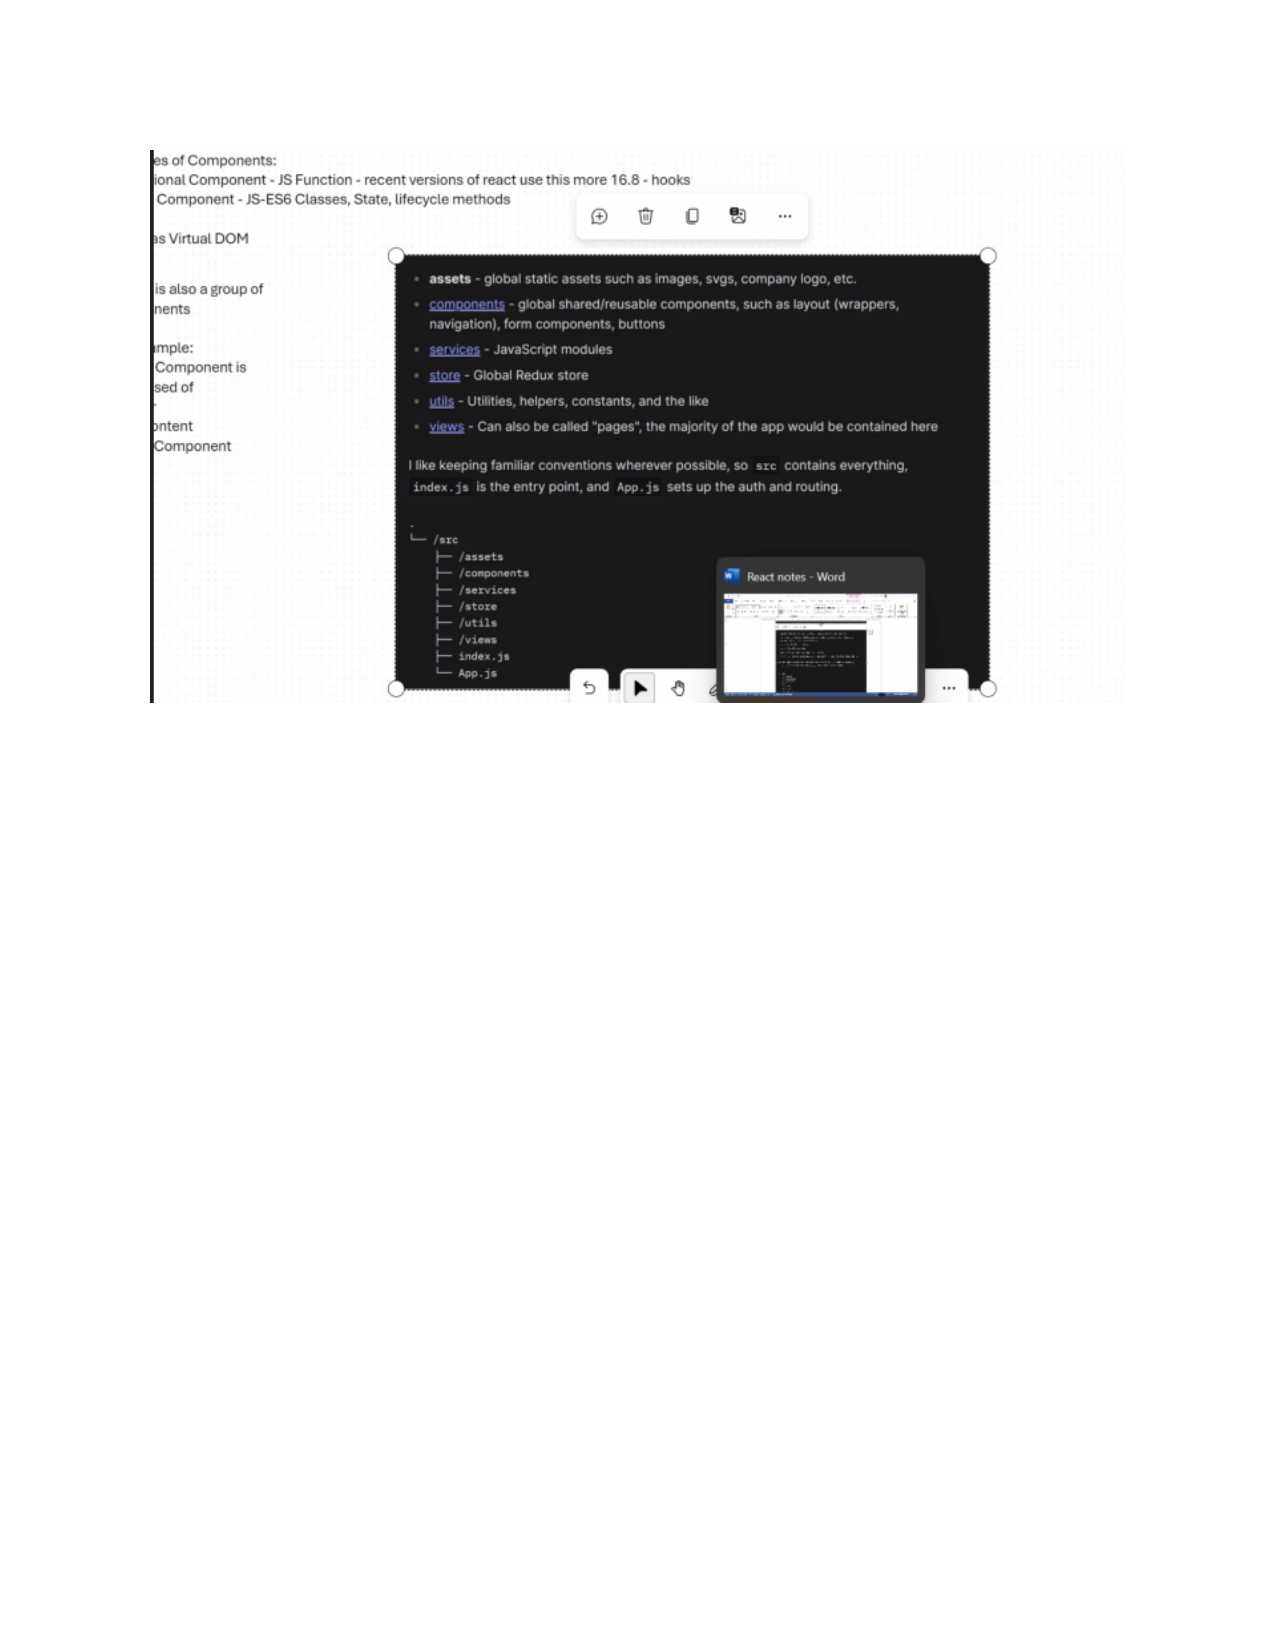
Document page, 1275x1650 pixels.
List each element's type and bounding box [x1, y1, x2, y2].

picture [150, 150, 1125, 703]
